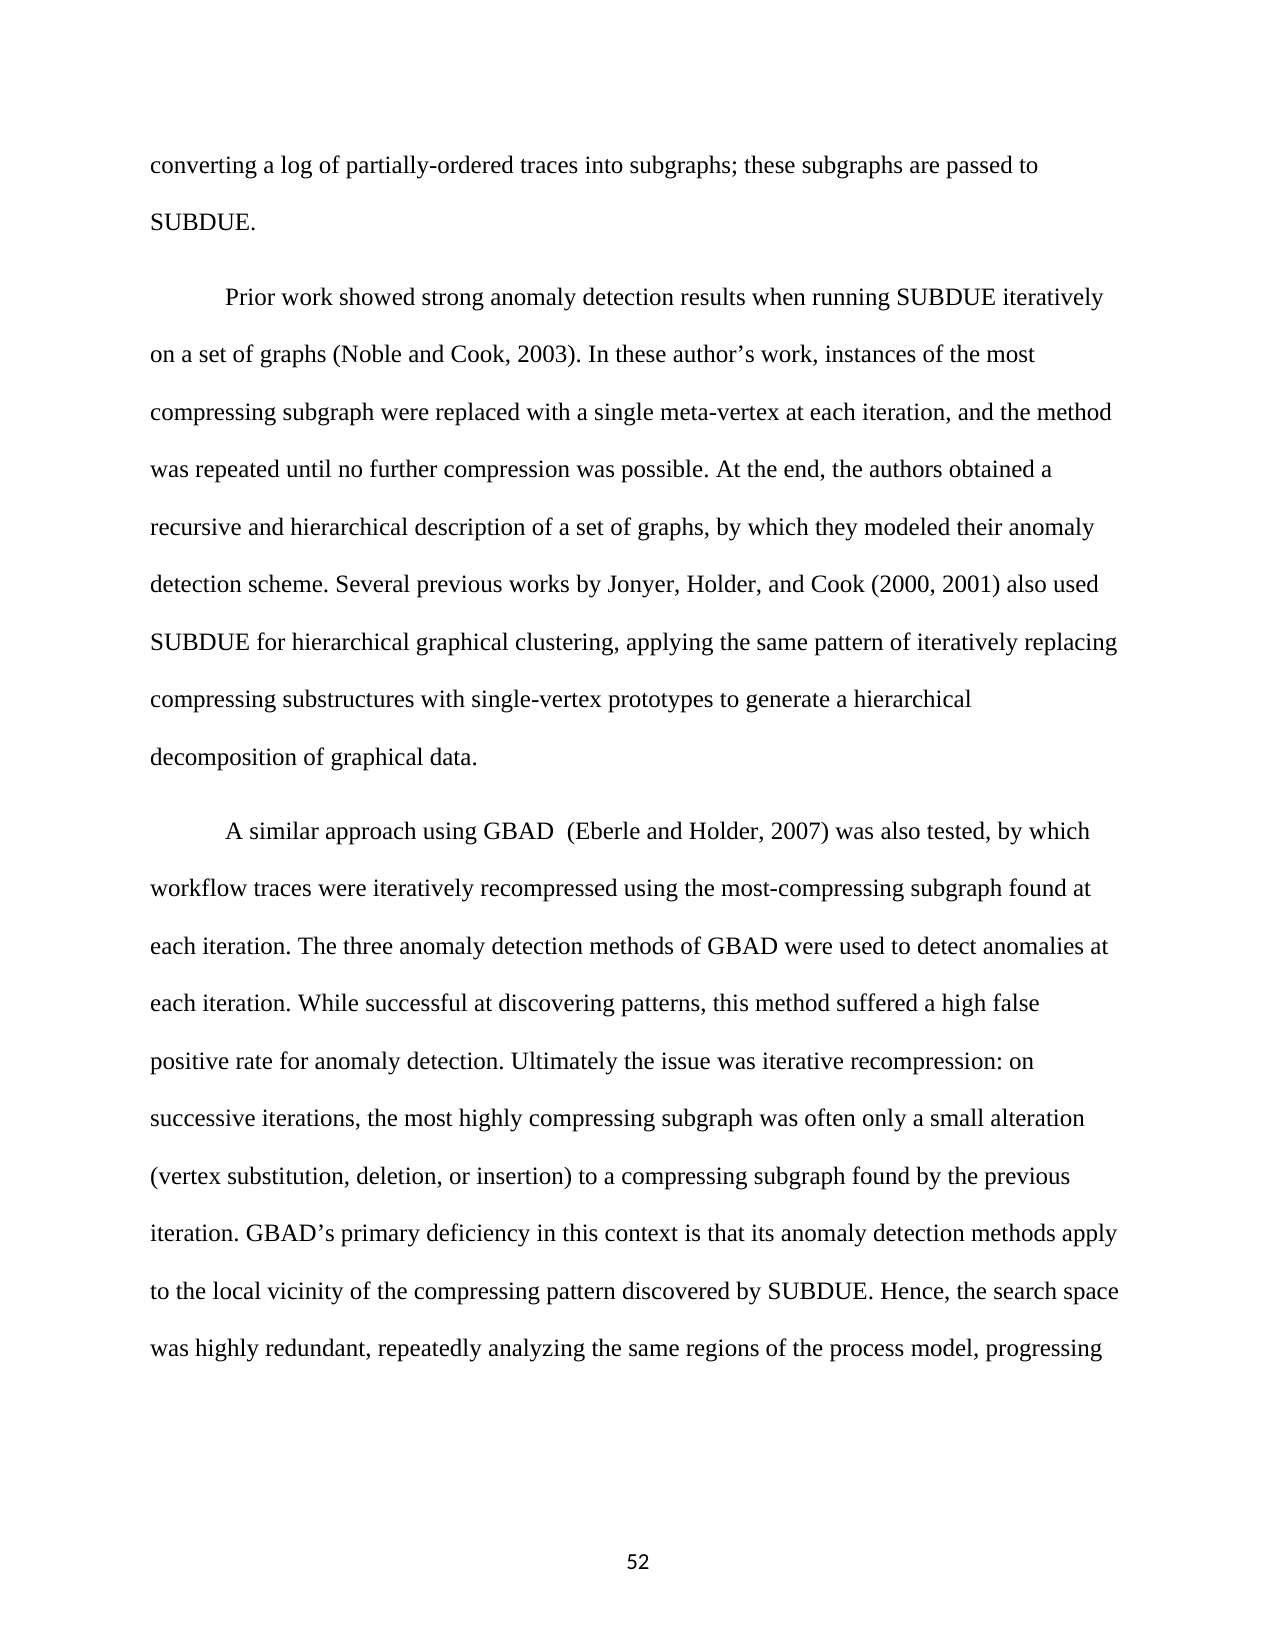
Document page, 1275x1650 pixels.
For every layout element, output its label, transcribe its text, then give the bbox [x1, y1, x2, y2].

text Prior work showed strong anomaly detection results when running SUBDUE iteratively on a set of graphs (Noble and Cook, 2003). In these author’s work, instances of the most compressing subgraph were replaced with a single meta-vertex at each iteration, and the method was repeated until no further compression was possible. At the end, the authors obtained a recursive and hierarchical description of a set of graphs, by which they modeled their anomaly detection scheme. Several previous works by Jonyer, Holder, and Cook (2000, 2001) also used SUBDUE for hierarchical graphical clustering, applying the same pattern of iteratively replacing compressing substructures with single-vertex prototypes to generate a hierarchical decomposition of graphical data. [150, 282, 1125, 770]
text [150, 150, 1125, 236]
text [150, 816, 1125, 1362]
